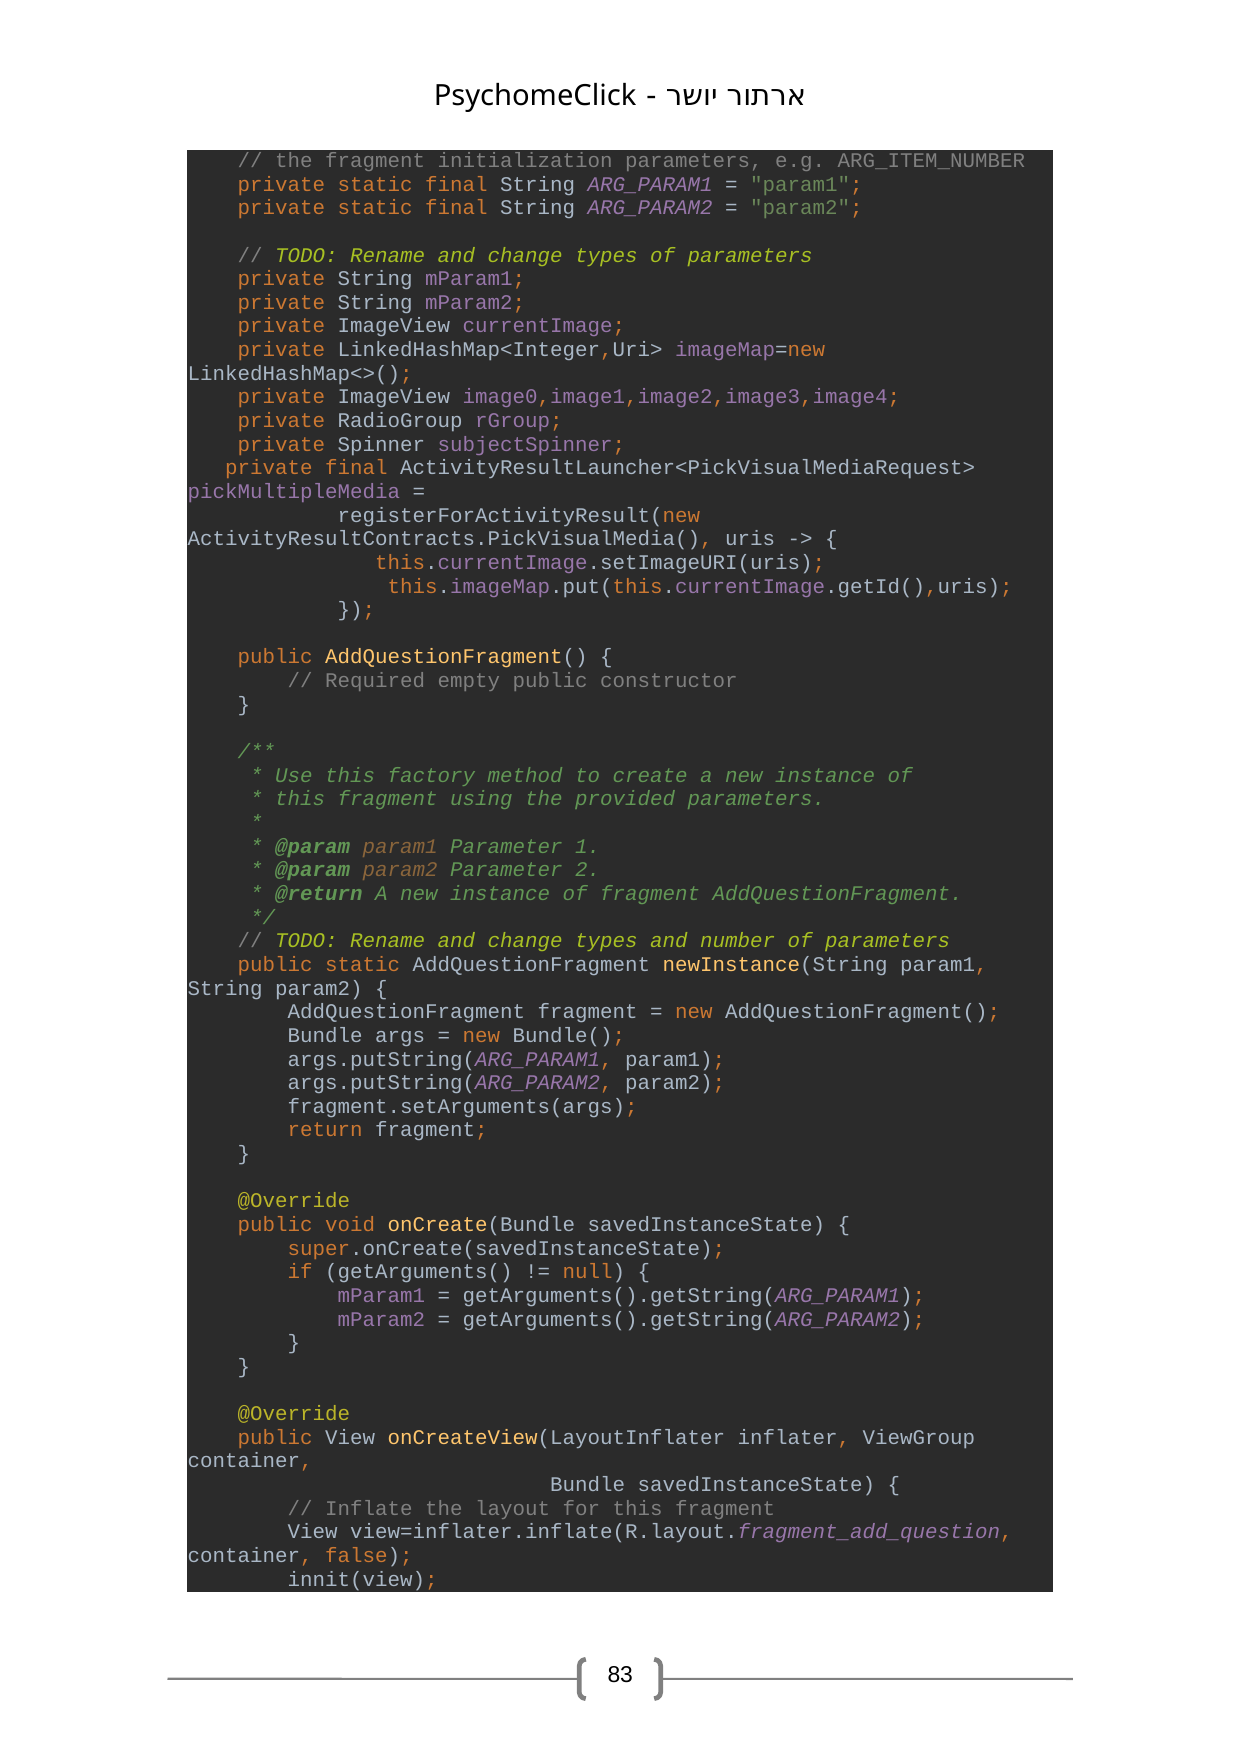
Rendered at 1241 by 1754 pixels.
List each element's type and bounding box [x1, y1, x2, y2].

text [187, 150, 1053, 1592]
